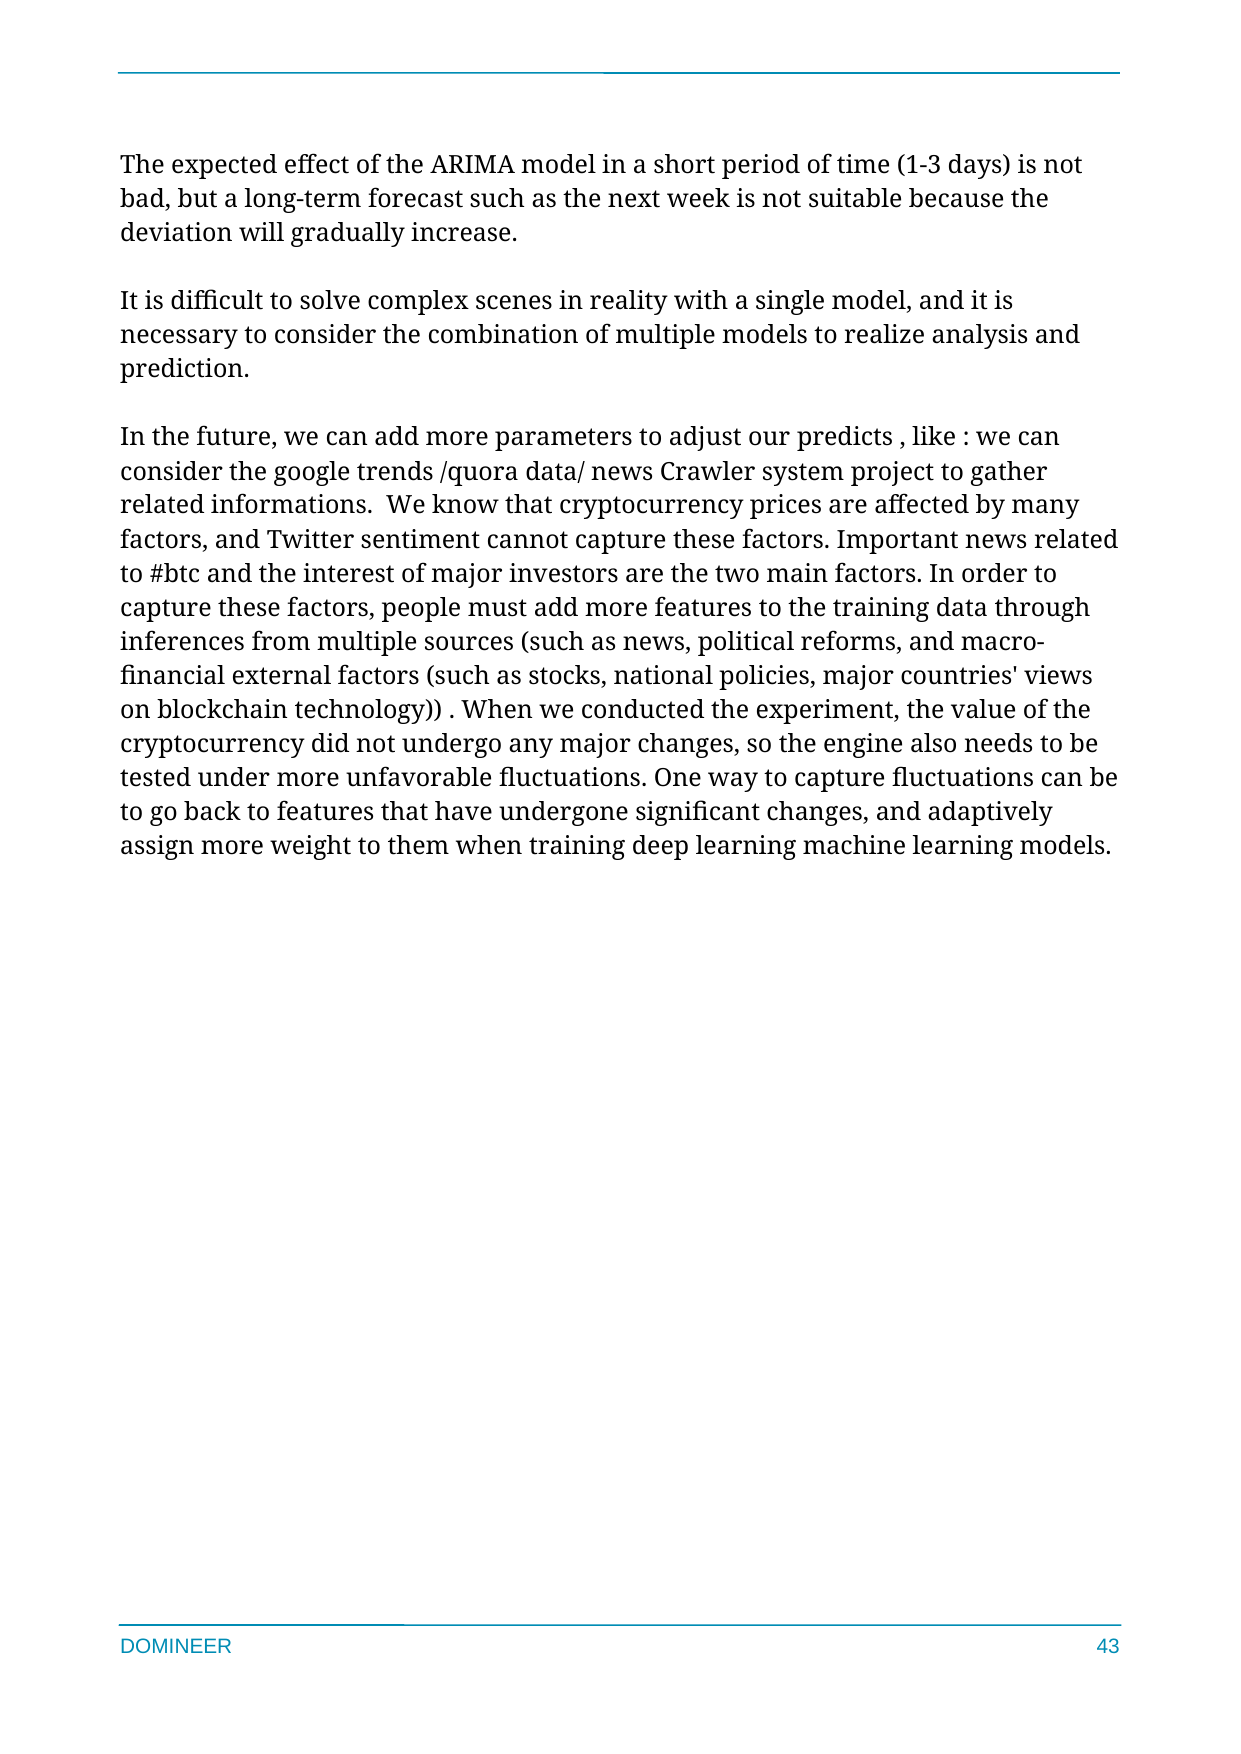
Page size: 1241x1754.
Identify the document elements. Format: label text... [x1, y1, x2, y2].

text It is difficult to solve complex scenes in reality with a single model, and it is necessary to consider the combination of multiple models to realize analysis and prediction. [120, 283, 1120, 385]
text The expected effect of the ARIMA model in a short period of time (1-3 days) is not bad, but a long-term forecast such as the next week is not suitable because the deviation will gradually increase. [120, 147, 1120, 249]
text In the future, we can add more parameters to adjust our predicts , like : we can consider the google trends /quora data/ news Crawler system project to gather related informations. We know that cryptocurrency prices are affected by many factors, and Twitter sentiment cannot capture these factors. Important news related to #btc and the interest of major investors are the two main factors. In order to capture these factors, people must add more features to the training data through inferences from multiple sources (such as news, political reforms, and macro-financial external factors (such as stocks, national policies, major countries' views on blockchain technology)) . When we conducted the experiment, the value of the cryptocurrency did not undergo any major changes, so the engine also needs to be tested under more unfavorable fluctuations. One way to capture fluctuations can be to go back to features that have undergone significant changes, and adaptively assign more weight to them when training deep learning machine learning models. [120, 419, 1120, 862]
